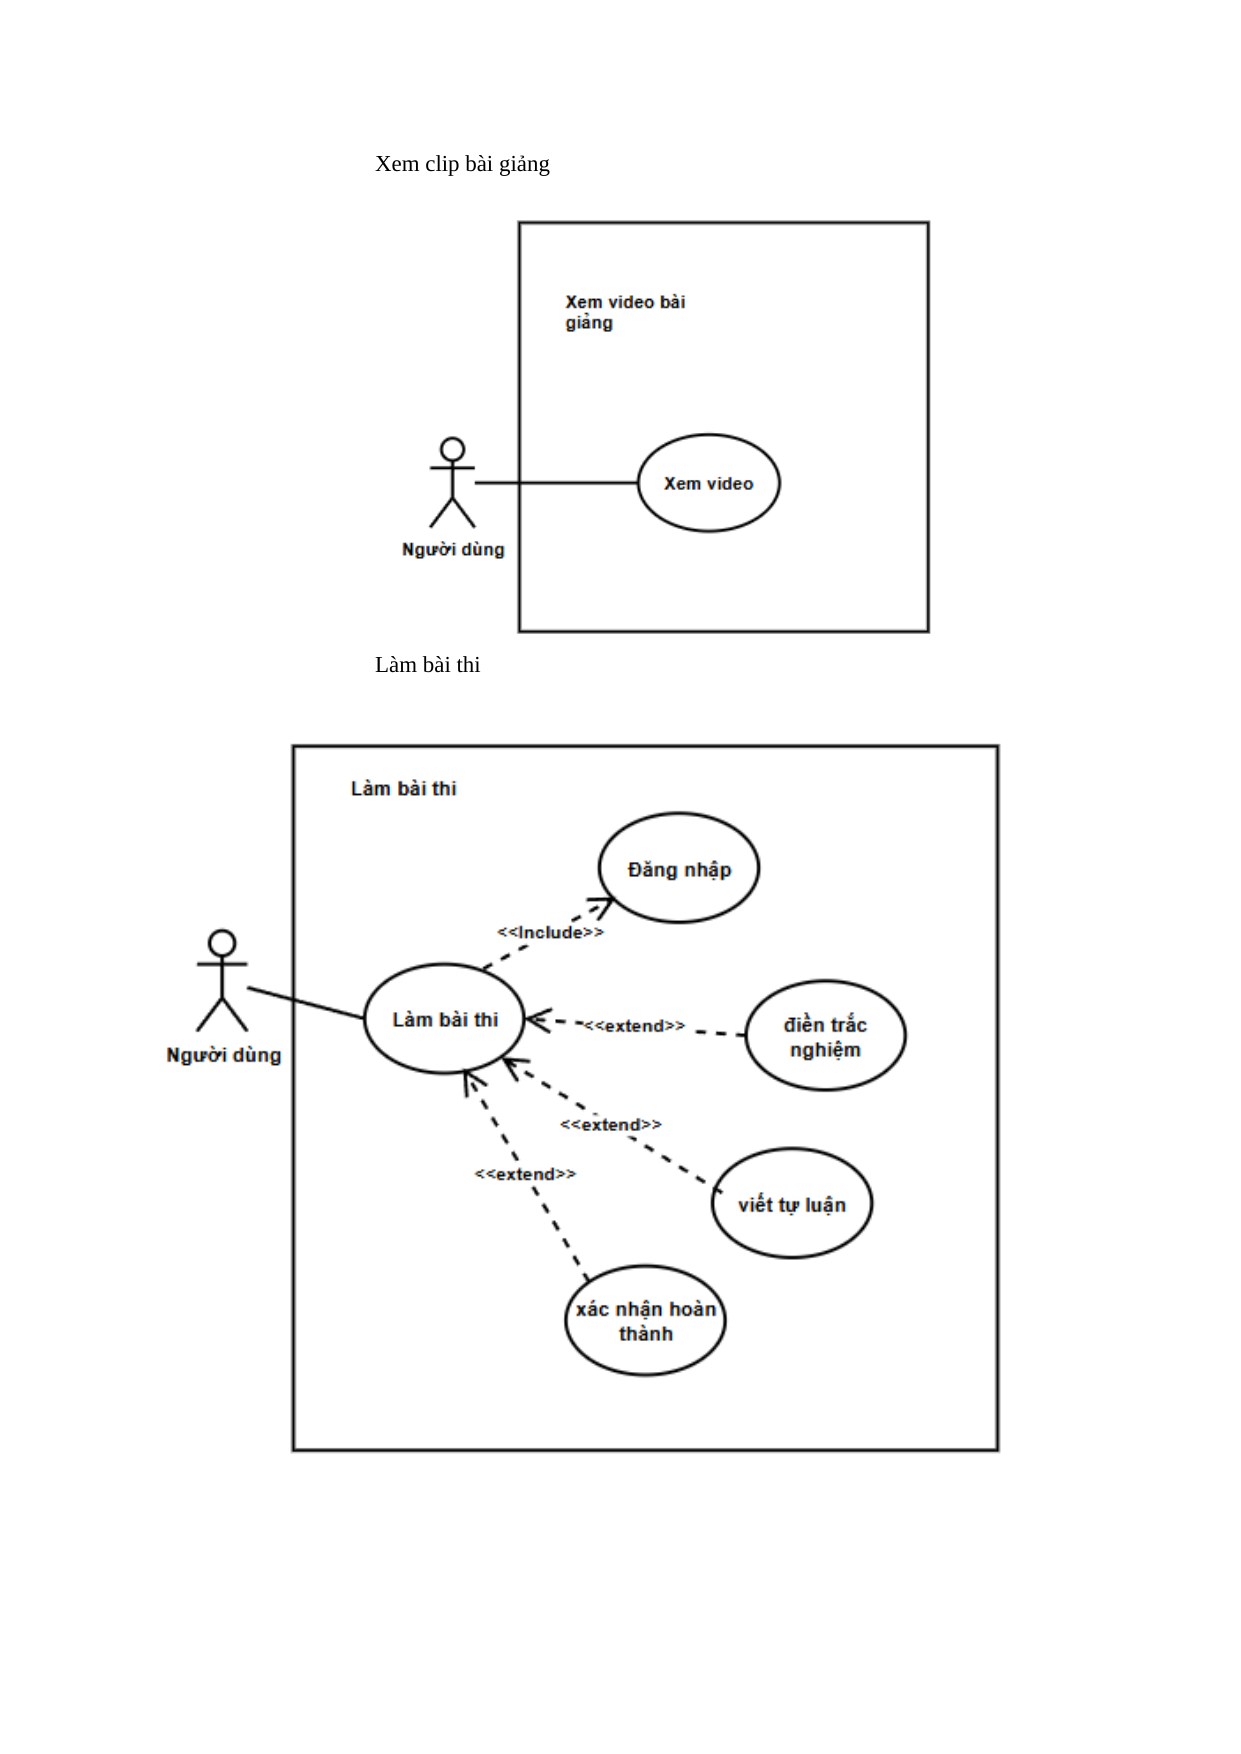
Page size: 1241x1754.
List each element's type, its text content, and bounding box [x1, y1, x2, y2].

text Làm bài thi [150, 651, 1153, 678]
text Xem clip bài giảng [150, 150, 1153, 176]
picture [150, 711, 1043, 1491]
picture [375, 180, 957, 648]
